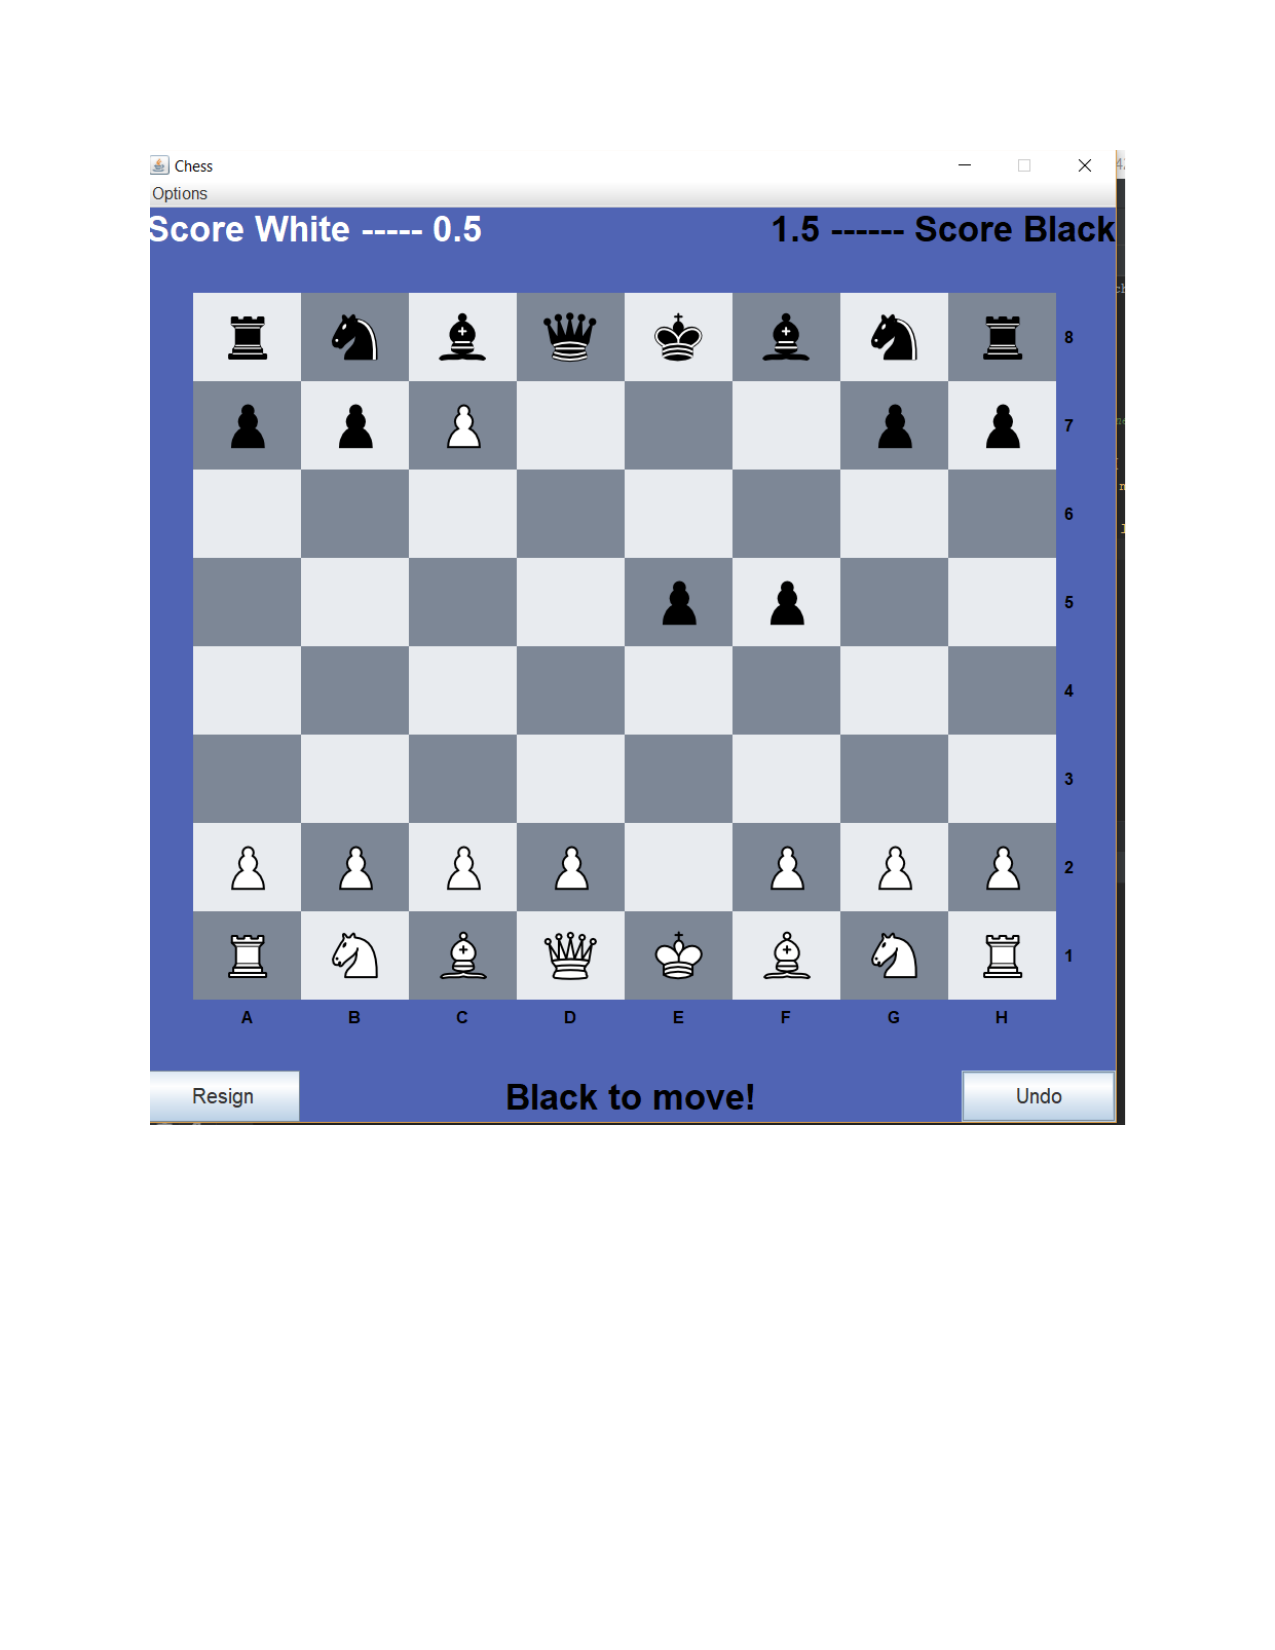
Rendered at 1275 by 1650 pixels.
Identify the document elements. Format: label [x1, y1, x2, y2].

picture [150, 150, 1125, 1125]
